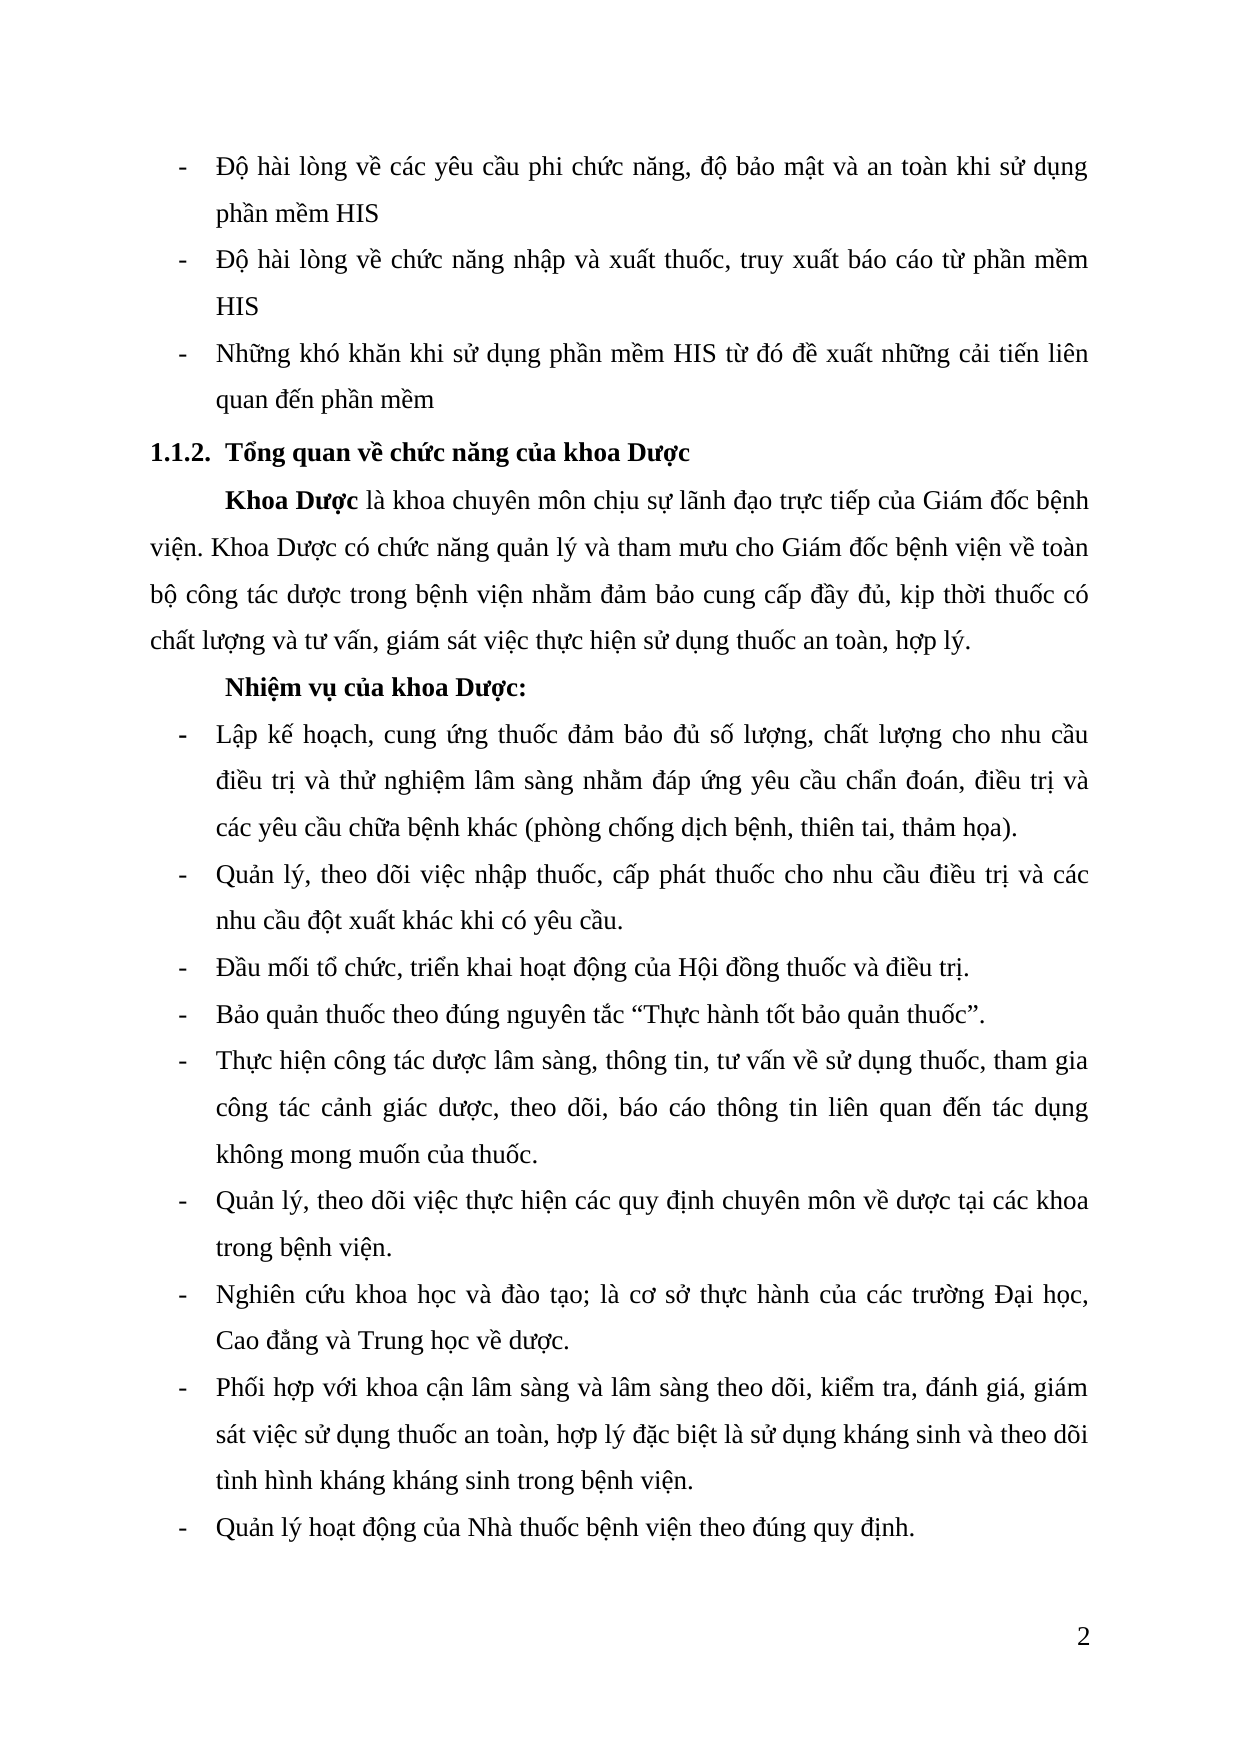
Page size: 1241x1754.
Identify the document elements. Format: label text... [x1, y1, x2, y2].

list Độ hài lòng về các yêu cầu phi chức năng, độ bảo mật và an toàn khi sử dụng phần mềm HIS [178, 150, 1090, 228]
list Khoa Dược là khoa chuyên môn chịu sự lãnh đạo trực tiếp của Giám đốc bệnh viện. Khoa Dược có chức năng quản lý và tham mưu cho Giám đốc bệnh viện về toàn bộ công tác dược trong bệnh viện nhằm đảm bảo cung cấp đầy đủ, kịp thời thuốc có chất lượng và tư vấn, giám sát việc thực hiện sử dụng thuốc an toàn, hợp lý. [150, 484, 1090, 656]
list Những khó khăn khi sử dụng phần mềm HIS từ đó đề xuất những cải tiến liên quan đến phần mềm [178, 337, 1090, 414]
list Bảo quản thuốc theo đúng nguyên tắc “Thực hành tốt bảo quản thuốc”. [178, 998, 1090, 1029]
list Lập kế hoạch, cung ứng thuốc đảm bảo đủ số lượng, chất lượng cho nhu cầu điều trị và thử nghiệm lâm sàng nhằm đáp ứng yêu cầu chẩn đoán, điều trị và các yêu cầu chữa bệnh khác (phòng chống dịch bệnh, thiên tai, thảm họa). [178, 718, 1090, 842]
list Quản lý hoạt động của Nhà thuốc bệnh viện theo đúng quy định. [178, 1511, 1090, 1542]
list Phối hợp với khoa cận lâm sàng và lâm sàng theo dõi, kiểm tra, đánh giá, giám sát việc sử dụng thuốc an toàn, hợp lý đặc biệt là sử dụng kháng sinh và theo dõi tình hình kháng kháng sinh trong bệnh viện. [178, 1371, 1090, 1496]
list Đầu mối tổ chức, triển khai hoạt động của Hội đồng thuốc và điều trị. [178, 951, 1090, 982]
list Độ hài lòng về chức năng nhập và xuất thuốc, truy xuất báo cáo từ phần mềm HIS [178, 243, 1090, 321]
list Quản lý, theo dõi việc thực hiện các quy định chuyên môn về dược tại các khoa trong bệnh viện. [178, 1184, 1090, 1262]
subtitle Tổng quan về chức năng của khoa Dược [150, 436, 1090, 467]
list Quản lý, theo dõi việc nhập thuốc, cấp phát thuốc cho nhu cầu điều trị và các nhu cầu đột xuất khác khi có yêu cầu. [178, 858, 1090, 936]
list Nghiên cứu khoa học và đào tạo; là cơ sở thực hành của các trường Đại học, Cao đẳng và Trung học về dược. [178, 1278, 1090, 1356]
list Thực hiện công tác dược lâm sàng, thông tin, tư vấn về sử dụng thuốc, tham gia công tác cảnh giác dược, theo dõi, báo cáo thông tin liên quan đến tác dụng không mong muốn của thuốc. [178, 1044, 1090, 1169]
list Nhiệm vụ của khoa Dược: [150, 671, 1090, 702]
